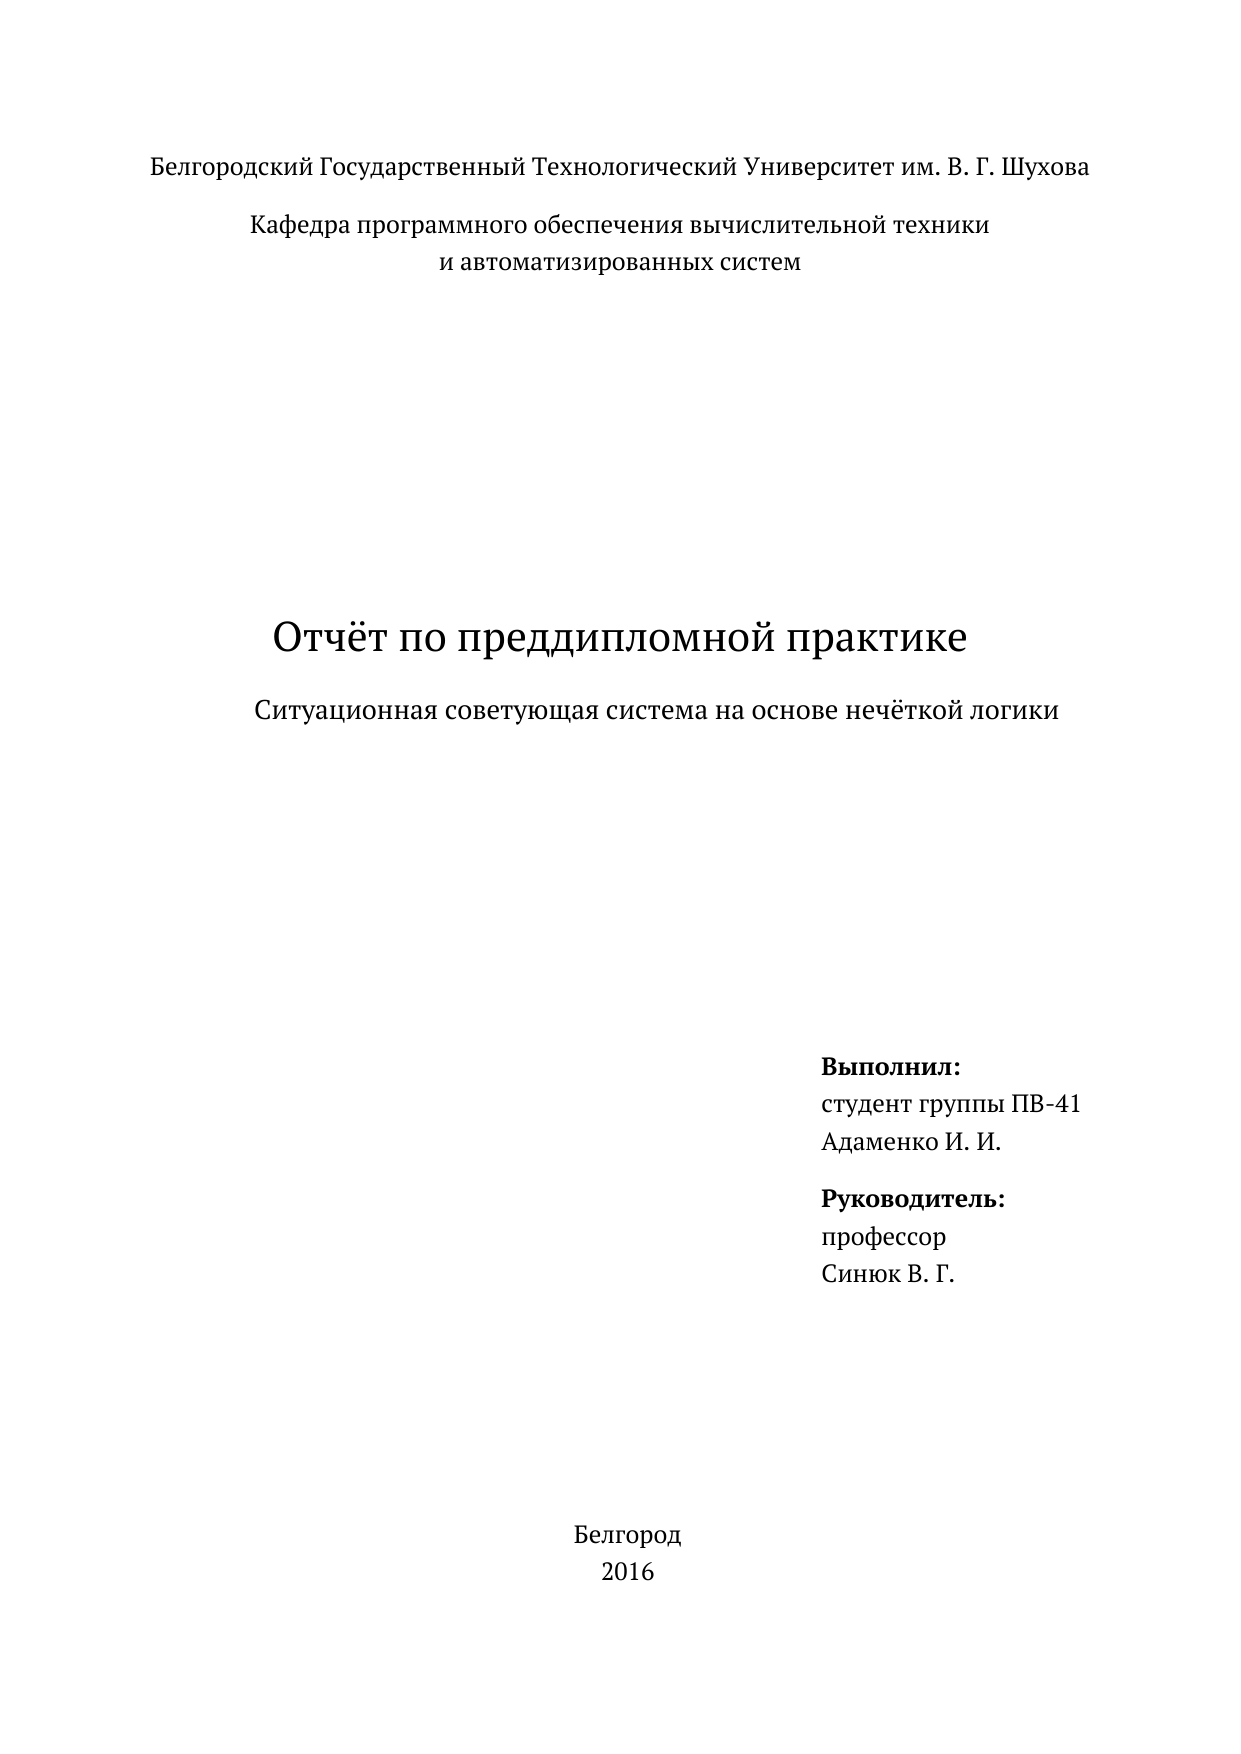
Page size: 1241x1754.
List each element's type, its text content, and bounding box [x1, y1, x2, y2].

subtitle Отчёт по преддипломной практике [112, 609, 1128, 663]
text Белгород 2016 [127, 1518, 1128, 1587]
text Ситуационная советующая система на основе нечёткой логики [112, 692, 1128, 727]
text Выполнил: студент группы ПВ-41 Адаменко И. И. [821, 1050, 1128, 1157]
text Руководитель: профессор Синюк В. Г. [821, 1182, 1128, 1289]
text Кафедра программного обеспечения вычислительной техники и автоматизированных систем [112, 208, 1128, 278]
text Белгородский Государственный Технологический Университет им. В. Г. Шухова [112, 150, 1128, 182]
